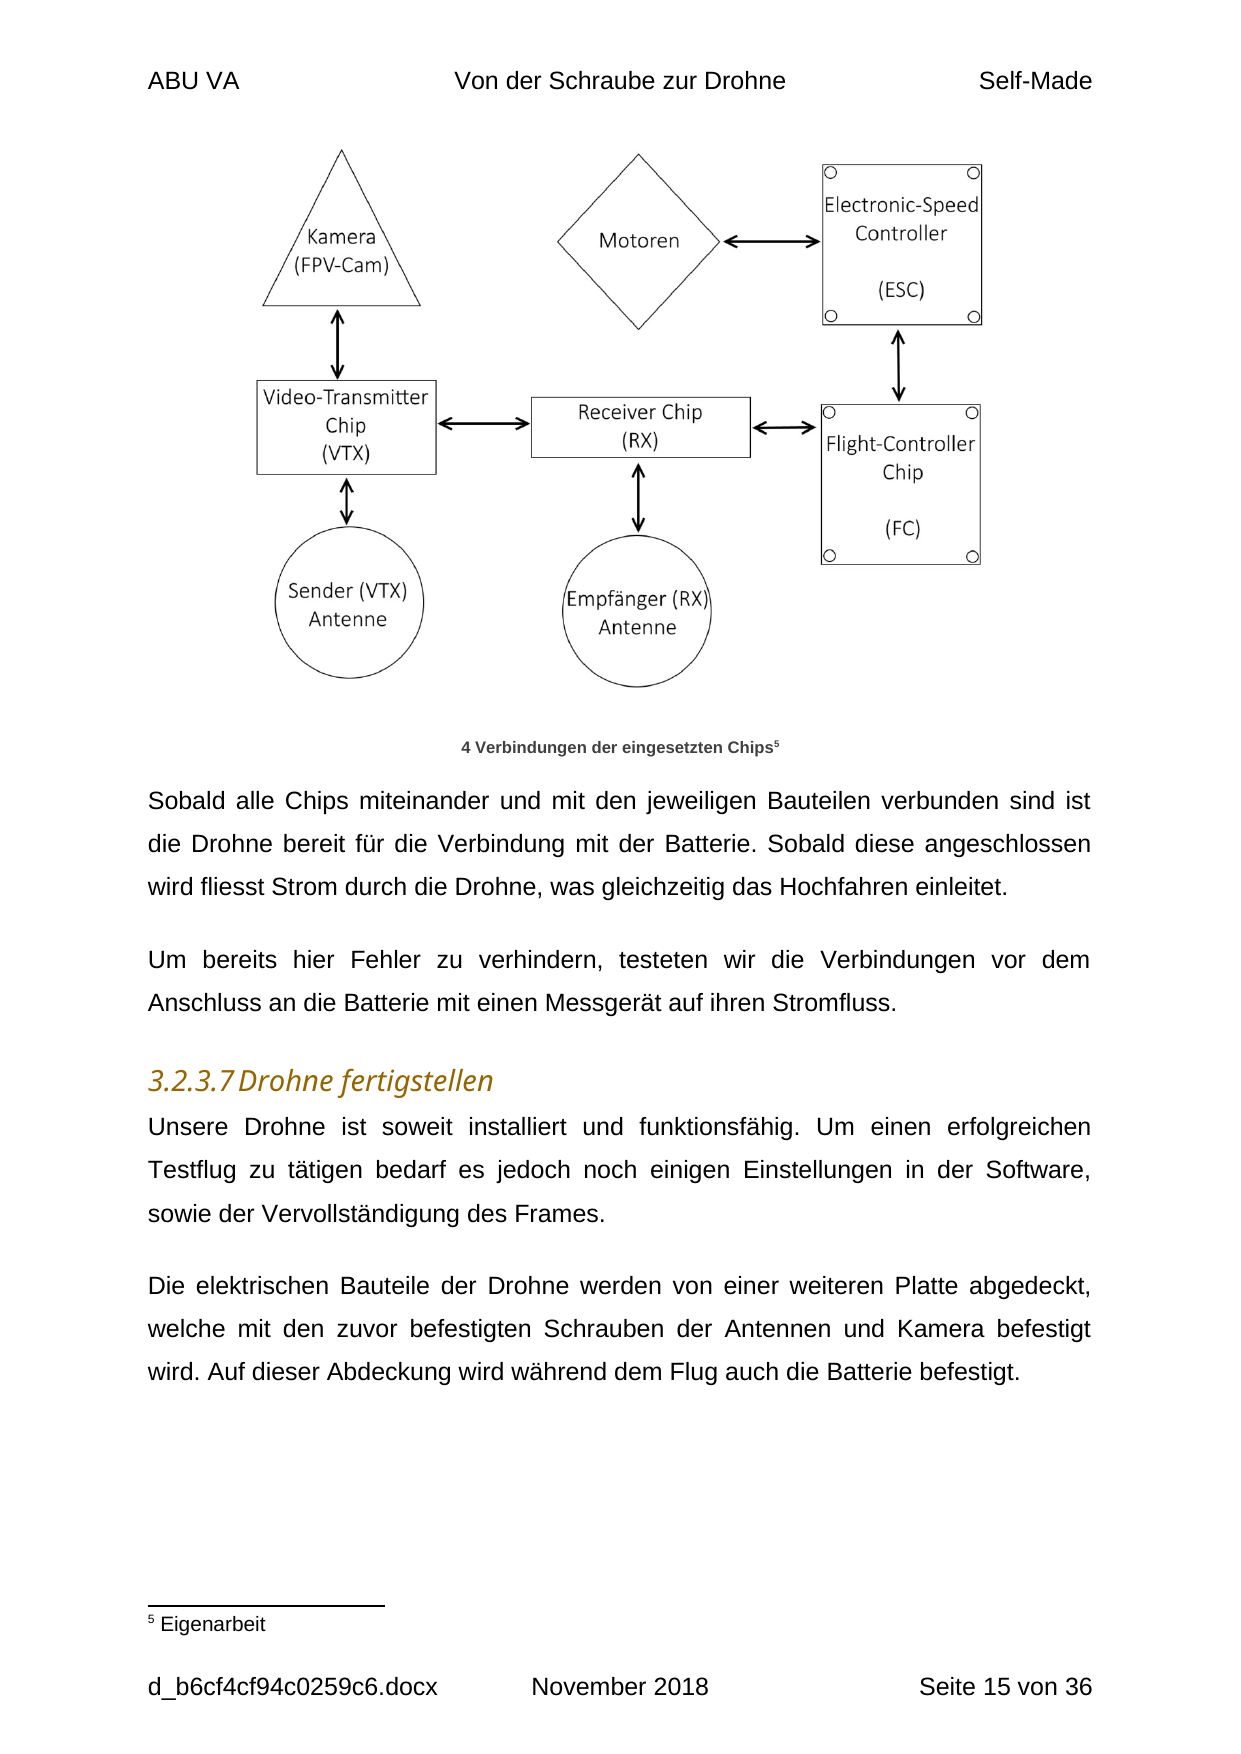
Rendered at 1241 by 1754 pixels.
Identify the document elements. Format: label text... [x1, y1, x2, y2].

text Sobald alle Chips miteinander und mit den jeweiligen Bauteilen verbunden sind ist die Drohne bereit für die Verbindung mit der Batterie. Sobald diese angeschlossen wird fliesst Strom durch die Drohne, was gleichzeitig das Hochfahren einleitet. [148, 786, 1093, 901]
picture [247, 147, 993, 695]
text 4 Verbindungen der eingesetzten Chips [148, 738, 1093, 757]
text Um bereits hier Fehler zu verhindern, testeten wir die Verbindungen vor dem Anschluss an die Batterie mit einen Messgerät auf ihren Stromfluss. [148, 945, 1093, 1017]
text Die elektrischen Bauteile der Drohne werden von einer weiteren Platte abgedeckt, welche mit den zuvor befestigten Schrauben der Antennen und Kamera befestigt wird. Auf dieser Abdeckung wird während dem Flug auch die Batterie befestigt. [148, 1271, 1093, 1386]
text Unsere Drohne ist soweit installiert und funktionsfähig. Um einen erfolgreichen Testflug zu tätigen bedarf es jedoch noch einigen Einstellungen in der Software, sowie der Vervollständigung des Frames. [148, 1112, 1093, 1227]
subtitle Drohne fertigstellen [148, 1060, 1093, 1100]
